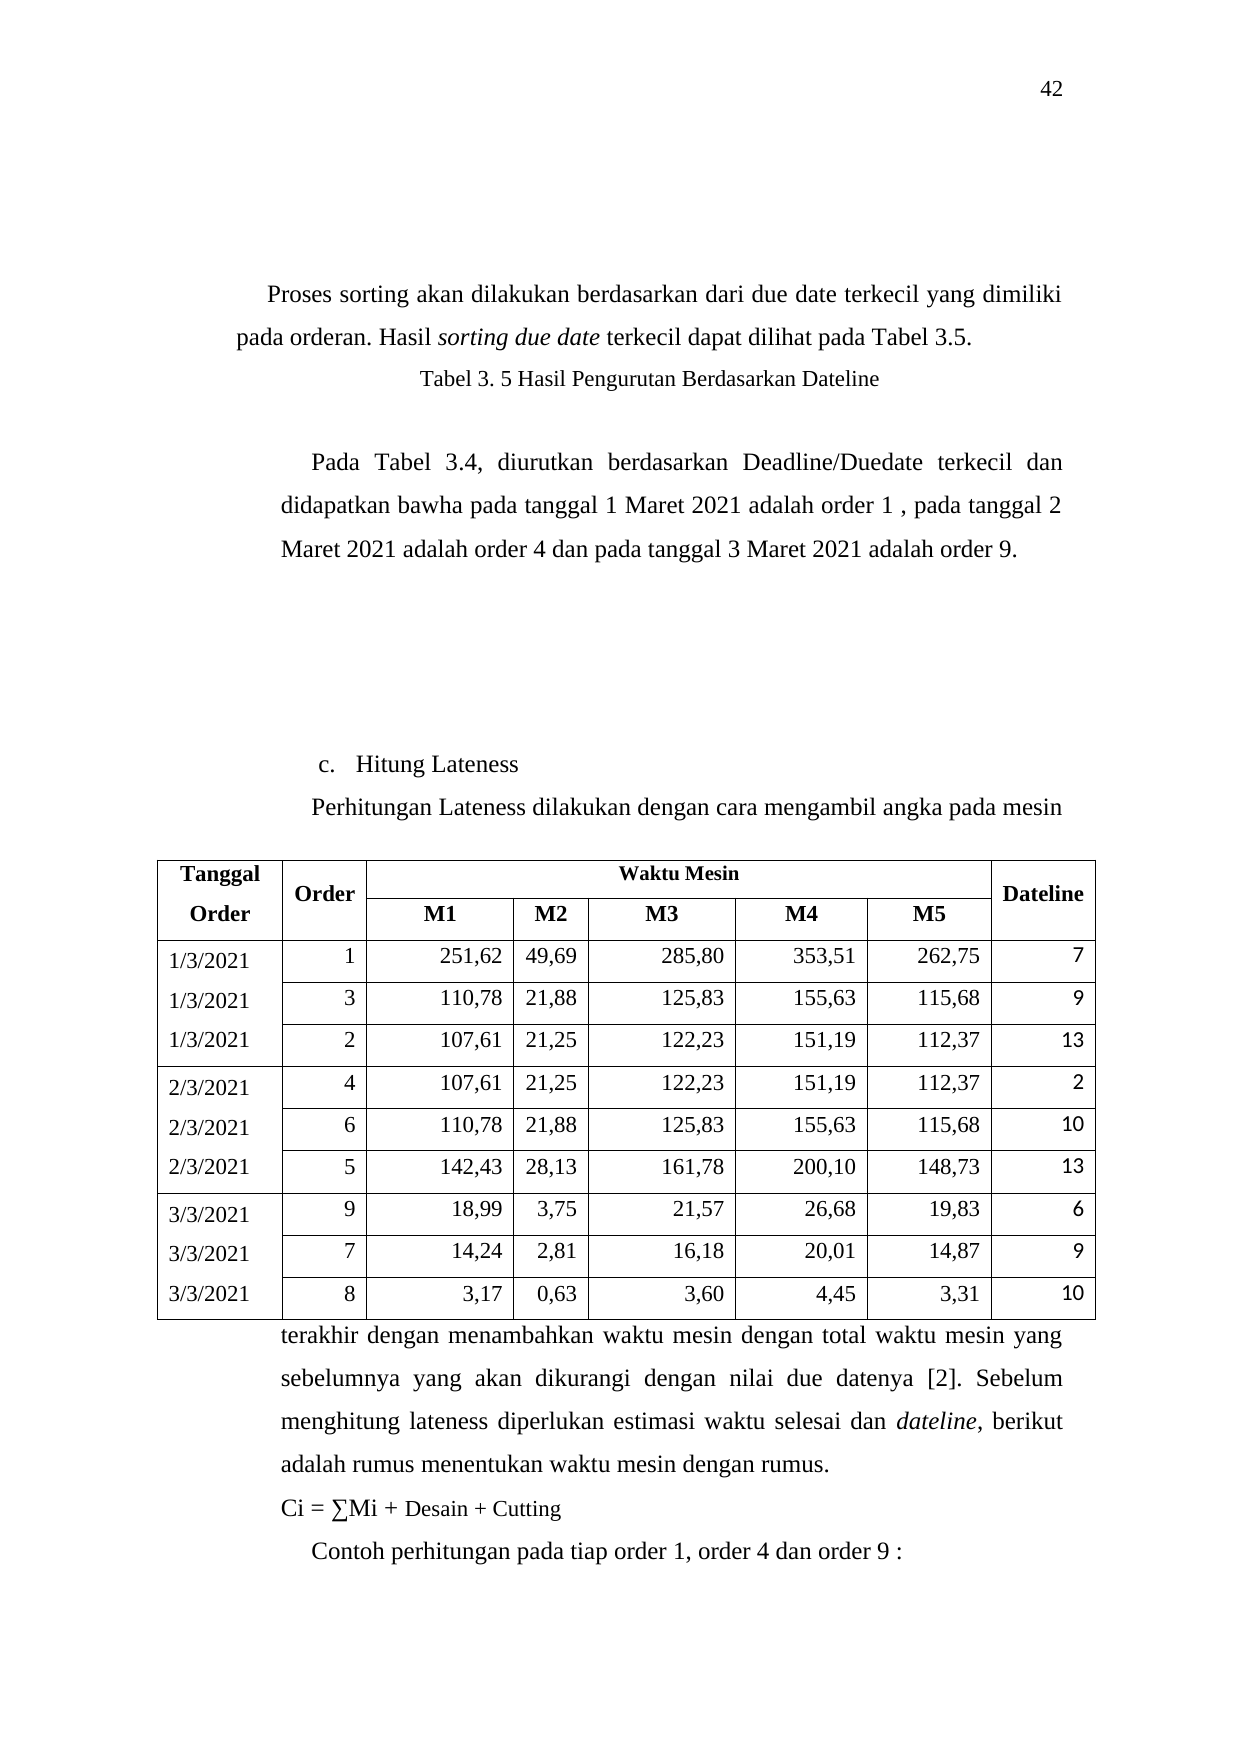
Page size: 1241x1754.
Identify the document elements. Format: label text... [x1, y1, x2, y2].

table_cell 155,63 [736, 1109, 867, 1150]
table_cell 18,99 [367, 1194, 513, 1235]
table_cell 4,45 [736, 1278, 867, 1319]
table_cell 6 [283, 1109, 366, 1150]
table_cell 0,63 [514, 1278, 588, 1319]
table_cell 21,25 [514, 1067, 588, 1108]
table_cell M4 [736, 899, 867, 939]
table_cell 125,83 [589, 1109, 735, 1150]
table_cell 353,51 [736, 941, 867, 982]
table_cell M2 [514, 899, 588, 939]
table_cell 3 [283, 983, 366, 1024]
table_cell 21,57 [589, 1194, 735, 1235]
text Ci = ∑Mi + Desain + Cutting [236, 1493, 1063, 1521]
table_cell 110,78 [367, 1109, 513, 1150]
table_cell 28,13 [514, 1151, 588, 1193]
table_cell 9 [992, 983, 1095, 1024]
text Contoh perhitungan pada tiap order 1, order 4 dan order 9 : [236, 1536, 1063, 1564]
table_cell 10 [992, 1278, 1095, 1319]
table_header Order [283, 861, 366, 939]
table_cell 151,19 [736, 1025, 867, 1066]
table_cell 251,62 [367, 941, 513, 982]
text Perhitungan Lateness dilakukan dengan cara mengambil angka pada mesin terakhir dengan menambahkan waktu mesin dengan total waktu mesin yang sebelumnya yang akan dikurangi dengan nilai due datenya. Sebelum menghitung lateness diperlukan estimasi waktu selesai dan dateline, berikut adalah rumus menentukan waktu mesin dengan rumus. [281, 792, 1063, 860]
table_cell 13 [992, 1151, 1095, 1193]
list Hitung Lateness [318, 749, 1063, 778]
table_cell 112,37 [868, 1025, 991, 1066]
table_cell M3 [589, 899, 735, 939]
table_cell 1 [283, 941, 366, 982]
table_cell 161,78 [589, 1151, 735, 1193]
table_cell 9 [992, 1236, 1095, 1277]
table_cell 19,83 [868, 1194, 991, 1235]
table_cell 155,63 [736, 983, 867, 1024]
table_cell 142,43 [367, 1151, 513, 1193]
table_cell 1/3/2021 1/3/2021 1/3/2021 [158, 941, 282, 1066]
table_cell 9 [283, 1194, 366, 1235]
table_cell 10 [992, 1109, 1095, 1150]
table_cell 3,31 [868, 1278, 991, 1319]
table_cell 3,17 [367, 1278, 513, 1319]
table_cell 2,81 [514, 1236, 588, 1277]
table_cell 21,88 [514, 1109, 588, 1150]
table_cell 3,60 [589, 1278, 735, 1319]
table_cell 21,25 [514, 1025, 588, 1066]
table_cell 122,23 [589, 1025, 735, 1066]
table_cell 148,73 [868, 1151, 991, 1193]
table_cell 49,69 [514, 941, 588, 982]
table_cell 8 [283, 1278, 366, 1319]
table_cell 151,19 [736, 1067, 867, 1108]
table_cell 110,78 [367, 983, 513, 1024]
table_cell 2 [992, 1067, 1095, 1108]
table_cell 14,87 [868, 1236, 991, 1277]
table_cell 6 [992, 1194, 1095, 1235]
table_cell 3/3/2021 3/3/2021 3/3/2021 [158, 1194, 282, 1319]
table_cell 16,18 [589, 1236, 735, 1277]
table_cell 125,83 [589, 983, 735, 1024]
table_cell M5 [868, 899, 991, 939]
table_cell 14,24 [367, 1236, 513, 1277]
table_cell 5 [283, 1151, 366, 1193]
text Pada Tabel 3.4, diurutkan berdasarkan Deadline/Duedate terkecil dan didapatkan bawha pada tanggal 1 Maret 2021 adalah order 1 , pada tanggal 2 Maret 2021 adalah order 4 dan pada tanggal 3 Maret 2021 adalah order 9. [281, 447, 1063, 562]
table_cell 4 [283, 1067, 366, 1108]
table_cell 7 [283, 1236, 366, 1277]
table_cell M1 [367, 899, 513, 939]
table_cell 107,61 [367, 1067, 513, 1108]
text Perhitungan Lateness dilakukan dengan cara mengambil angka pada mesin terakhir dengan menambahkan waktu mesin dengan total waktu mesin yang sebelumnya yang akan dikurangi dengan nilai due datenya. Sebelum menghitung lateness diperlukan estimasi waktu selesai dan dateline, berikut adalah rumus menentukan waktu mesin dengan rumus. [281, 1320, 1063, 1478]
table_cell 107,61 [367, 1025, 513, 1066]
table_header Dateline [992, 861, 1095, 939]
table_cell 285,80 [589, 941, 735, 982]
table_cell 2 [283, 1025, 366, 1066]
table_cell 21,88 [514, 983, 588, 1024]
list Proses sorting akan dilakukan berdasarkan dari due date terkecil yang dimiliki pada orderan. Hasil sorting due date terkecil dapat dilihat pada Tabel 3.5. [236, 279, 1063, 351]
table_cell 115,68 [868, 983, 991, 1024]
table_cell 112,37 [868, 1067, 991, 1108]
table_cell 2/3/2021 2/3/2021 2/3/2021 [158, 1067, 282, 1193]
table_cell 26,68 [736, 1194, 867, 1235]
table_cell 262,75 [868, 941, 991, 982]
table_cell 122,23 [589, 1067, 735, 1108]
table_cell 13 [992, 1025, 1095, 1066]
table_cell 200,10 [736, 1151, 867, 1193]
table_cell 7 [992, 941, 1095, 982]
table_header Tanggal Order [158, 861, 282, 939]
table_cell 115,68 [868, 1109, 991, 1150]
text Tabel 3. 5 Hasil Pengurutan Berdasarkan Dateline [236, 365, 1063, 391]
table_cell 3,75 [514, 1194, 588, 1235]
table_cell 20,01 [736, 1236, 867, 1277]
table_header Waktu Mesin [367, 861, 991, 898]
